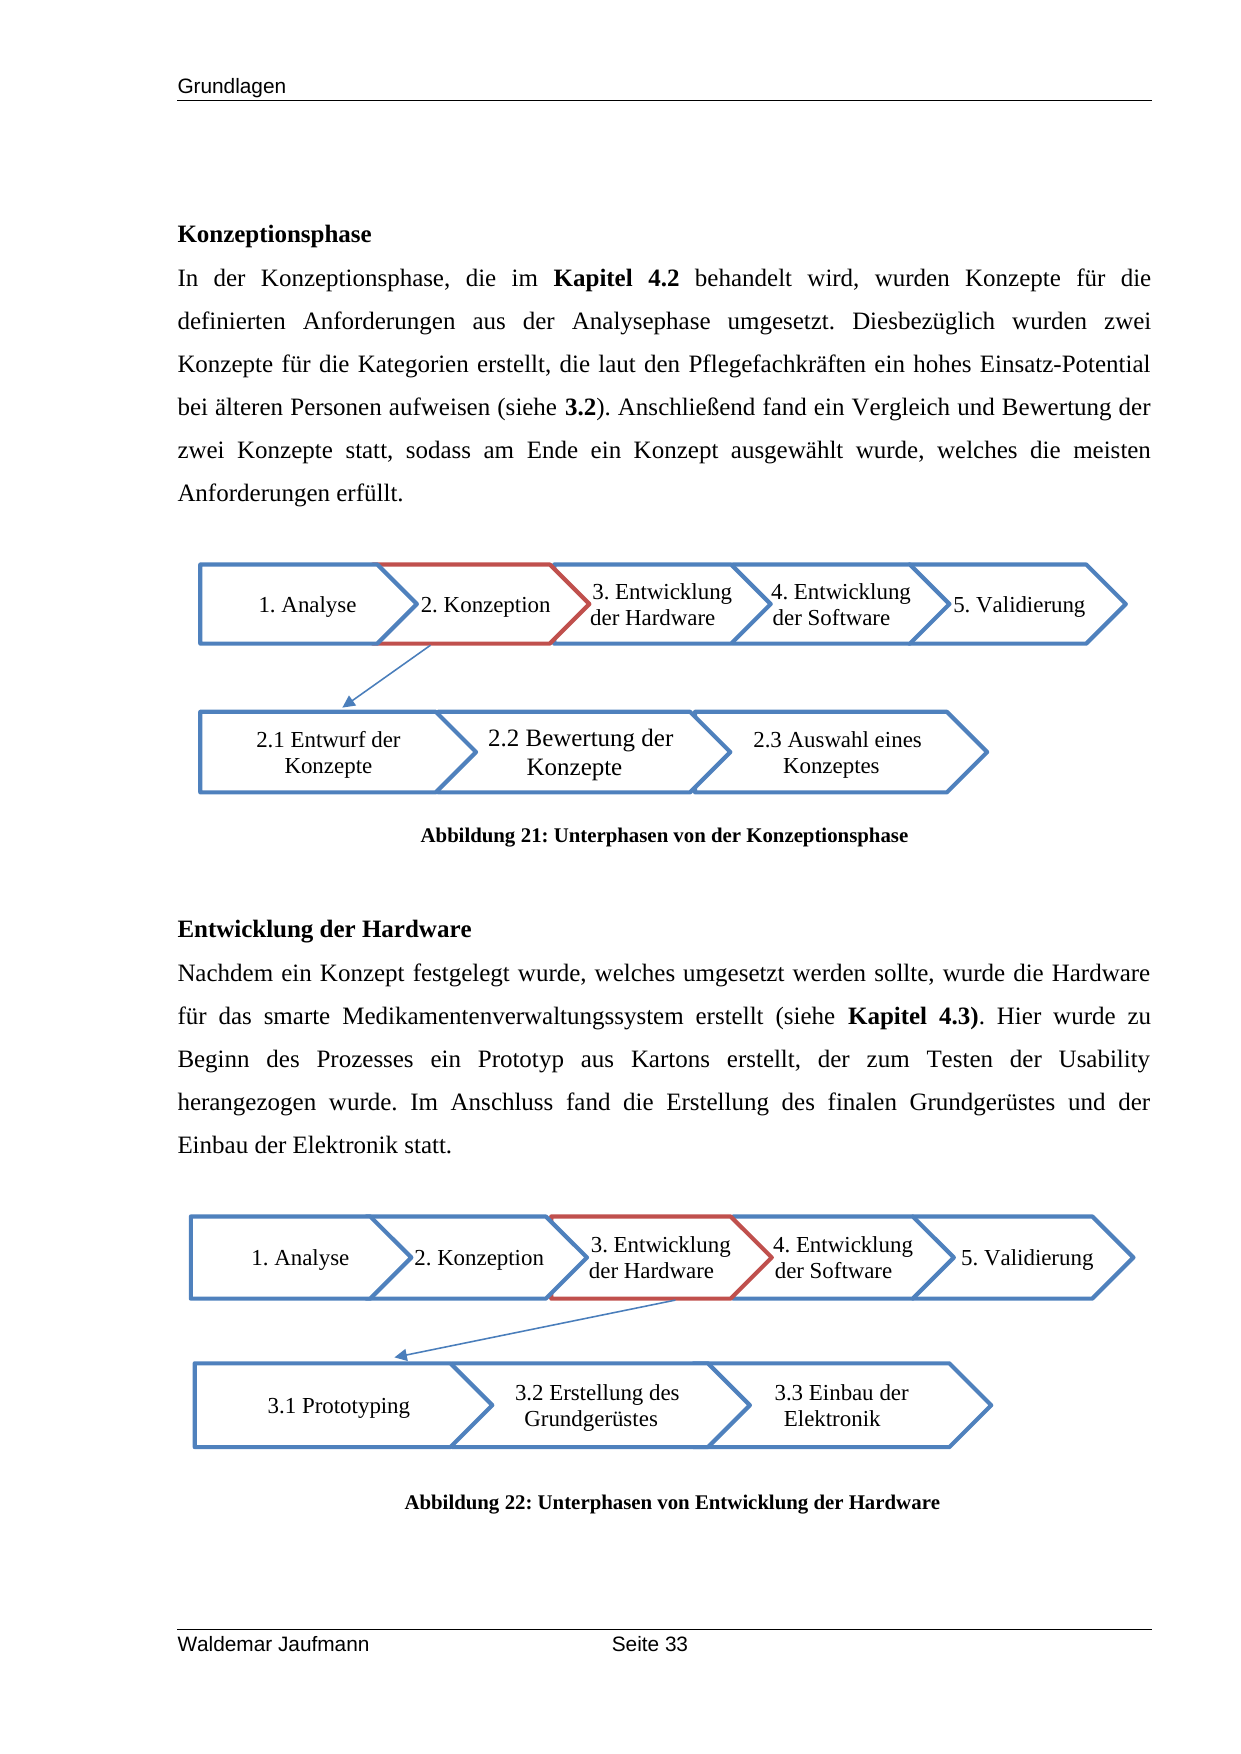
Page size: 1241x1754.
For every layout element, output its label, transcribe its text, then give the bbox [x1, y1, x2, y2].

text In der Konzeptionsphase, die im Kapitel 4.2 behandelt wird, wurden Konzepte für die definierten Anforderungen aus der Analysephase umgesetzt. Diesbezüglich wurden zwei Konzepte für die Kategorien erstellt, die laut den Pflegefachkräften ein hohes Einsatz-Potential bei älteren Personen aufweisen (siehe 3.2). Anschließend fand ein Vergleich und Bewertung der zwei Konzepte statt, sodass am Ende ein Konzept ausgewählt wurde, welches die meisten Anforderungen erfüllt. [177, 263, 1152, 507]
text Entwicklung der Hardware [177, 914, 1152, 943]
text Nachdem ein Konzept festgelegt wurde, welches umgesetzt werden sollte, wurde die Hardware für das smarte Medikamentenverwaltungssystem erstellt (siehe Kapitel 4.3). Hier wurde zu Beginn des Prozesses ein Prototyp aus Kartons erstellt, der zum Testen der Usability herangezogen wurde. Im Anschluss fand die Erstellung des finalen Grundgerüstes und der Einbau der Elektronik statt. [177, 958, 1152, 1159]
text Konzeptionsphase [177, 219, 1152, 248]
